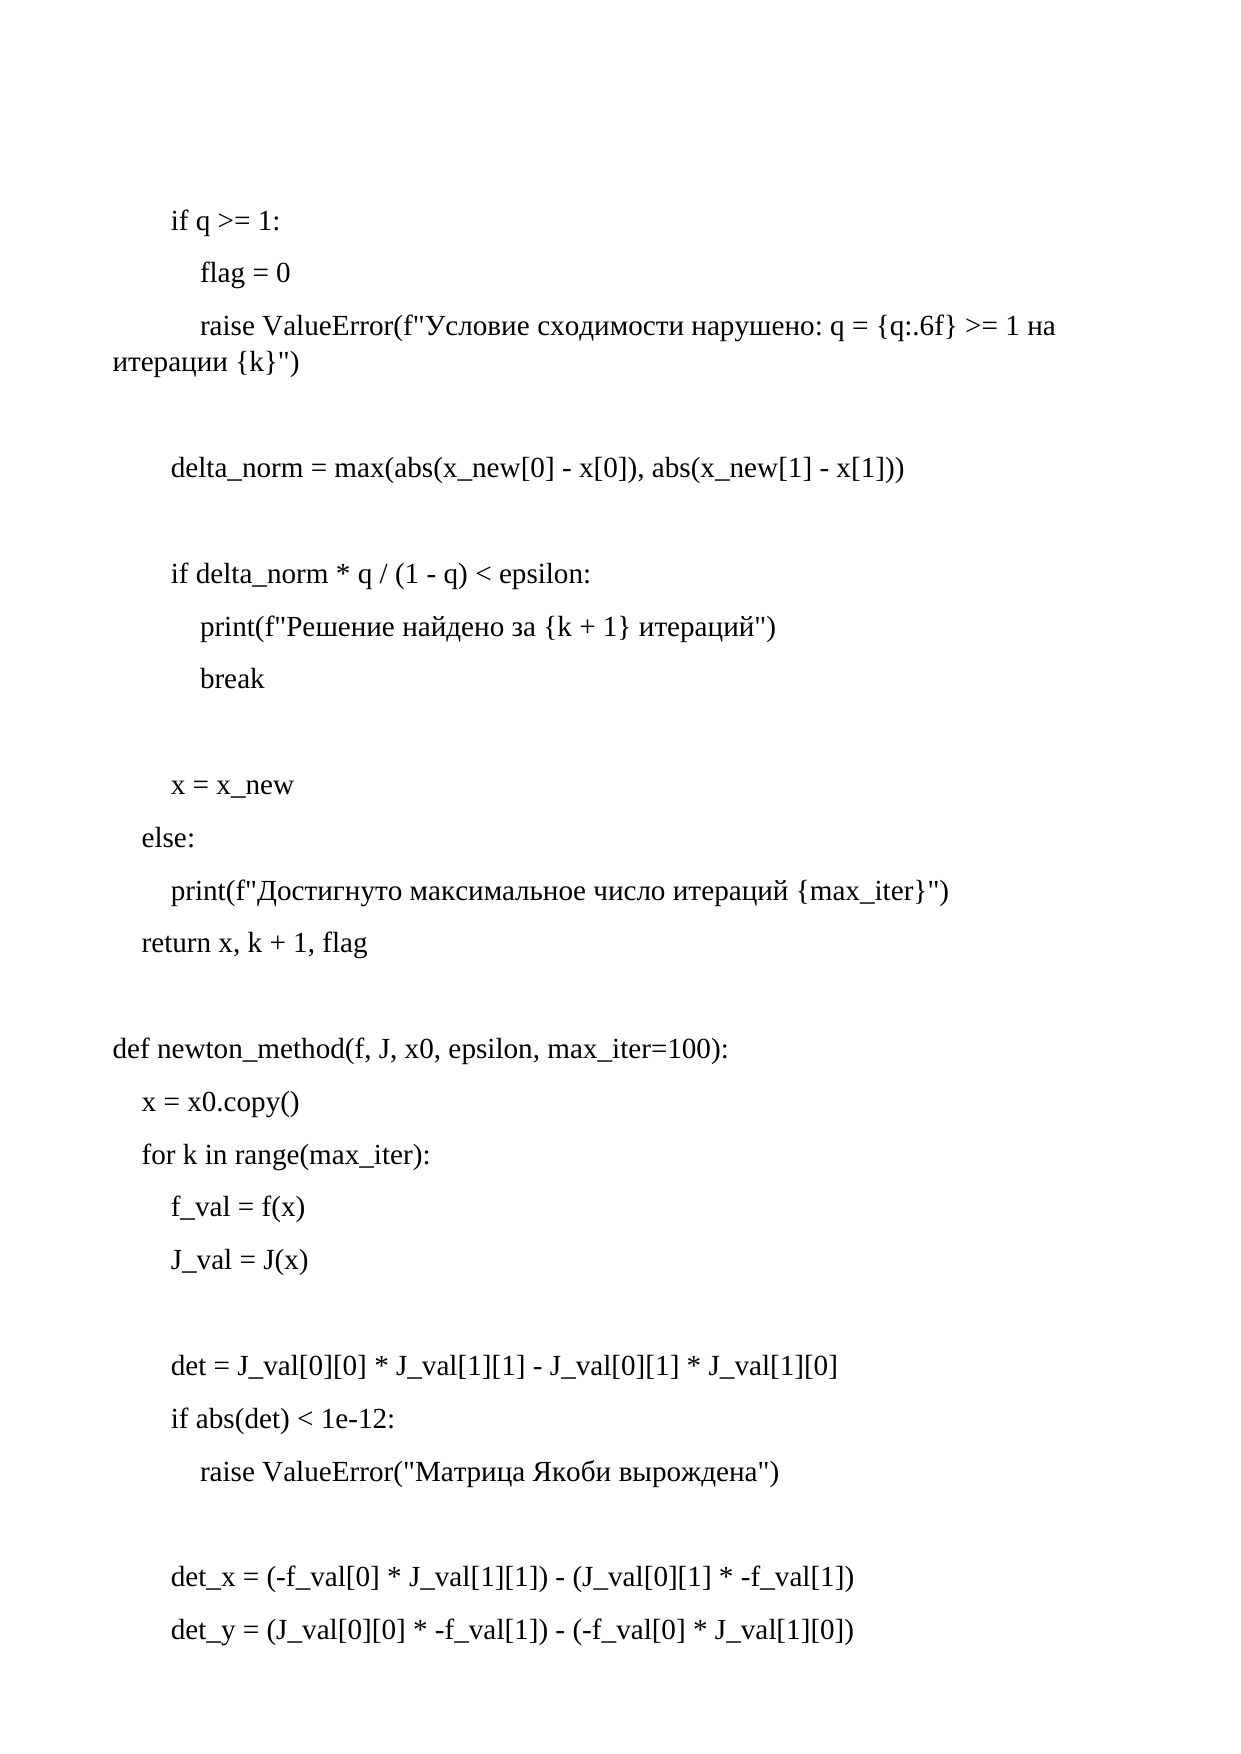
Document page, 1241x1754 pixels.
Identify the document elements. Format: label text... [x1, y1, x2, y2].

text if delta_norm * q / (1 - q) < epsilon: [112, 556, 1128, 589]
text if q >= 1: [112, 203, 1128, 236]
text J_val = J(x) [112, 1242, 1128, 1276]
text x = x0.copy() [112, 1084, 1128, 1117]
text f_val = f(x) [112, 1189, 1128, 1223]
text raise ValueError("Матрица Якоби вырождена") [112, 1454, 1128, 1487]
text print(f"Решение найдено за {k + 1} итераций") [112, 609, 1128, 642]
text for k in range(max_iter): [112, 1137, 1128, 1170]
text raise ValueError(f"Условие сходимости нарушено: q = {q:.6f} >= 1 на итерации {k}") [112, 308, 1128, 378]
text x = x_new [112, 767, 1128, 801]
text flag = 0 [112, 256, 1128, 289]
text det_y = (J_val[0][0] * -f_val[1]) - (-f_val[0] * J_val[1][0]) [112, 1612, 1128, 1646]
text det_x = (-f_val[0] * J_val[1][1]) - (J_val[0][1] * -f_val[1]) [112, 1559, 1128, 1593]
text def newton_method(f, J, x0, epsilon, max_iter=100): [112, 1031, 1128, 1065]
text return x, k + 1, flag [112, 926, 1128, 959]
text else: [112, 820, 1128, 853]
text if abs(det) < 1e-12: [112, 1401, 1128, 1434]
text delta_norm = max(abs(x_new[0] - x[0]), abs(x_new[1] - x[1])) [112, 450, 1128, 484]
text print(f"Достигнуто максимальное число итераций {max_iter}") [112, 873, 1128, 906]
text det = J_val[0][0] * J_val[1][1] - J_val[0][1] * J_val[1][0] [112, 1348, 1128, 1382]
text break [112, 661, 1128, 695]
